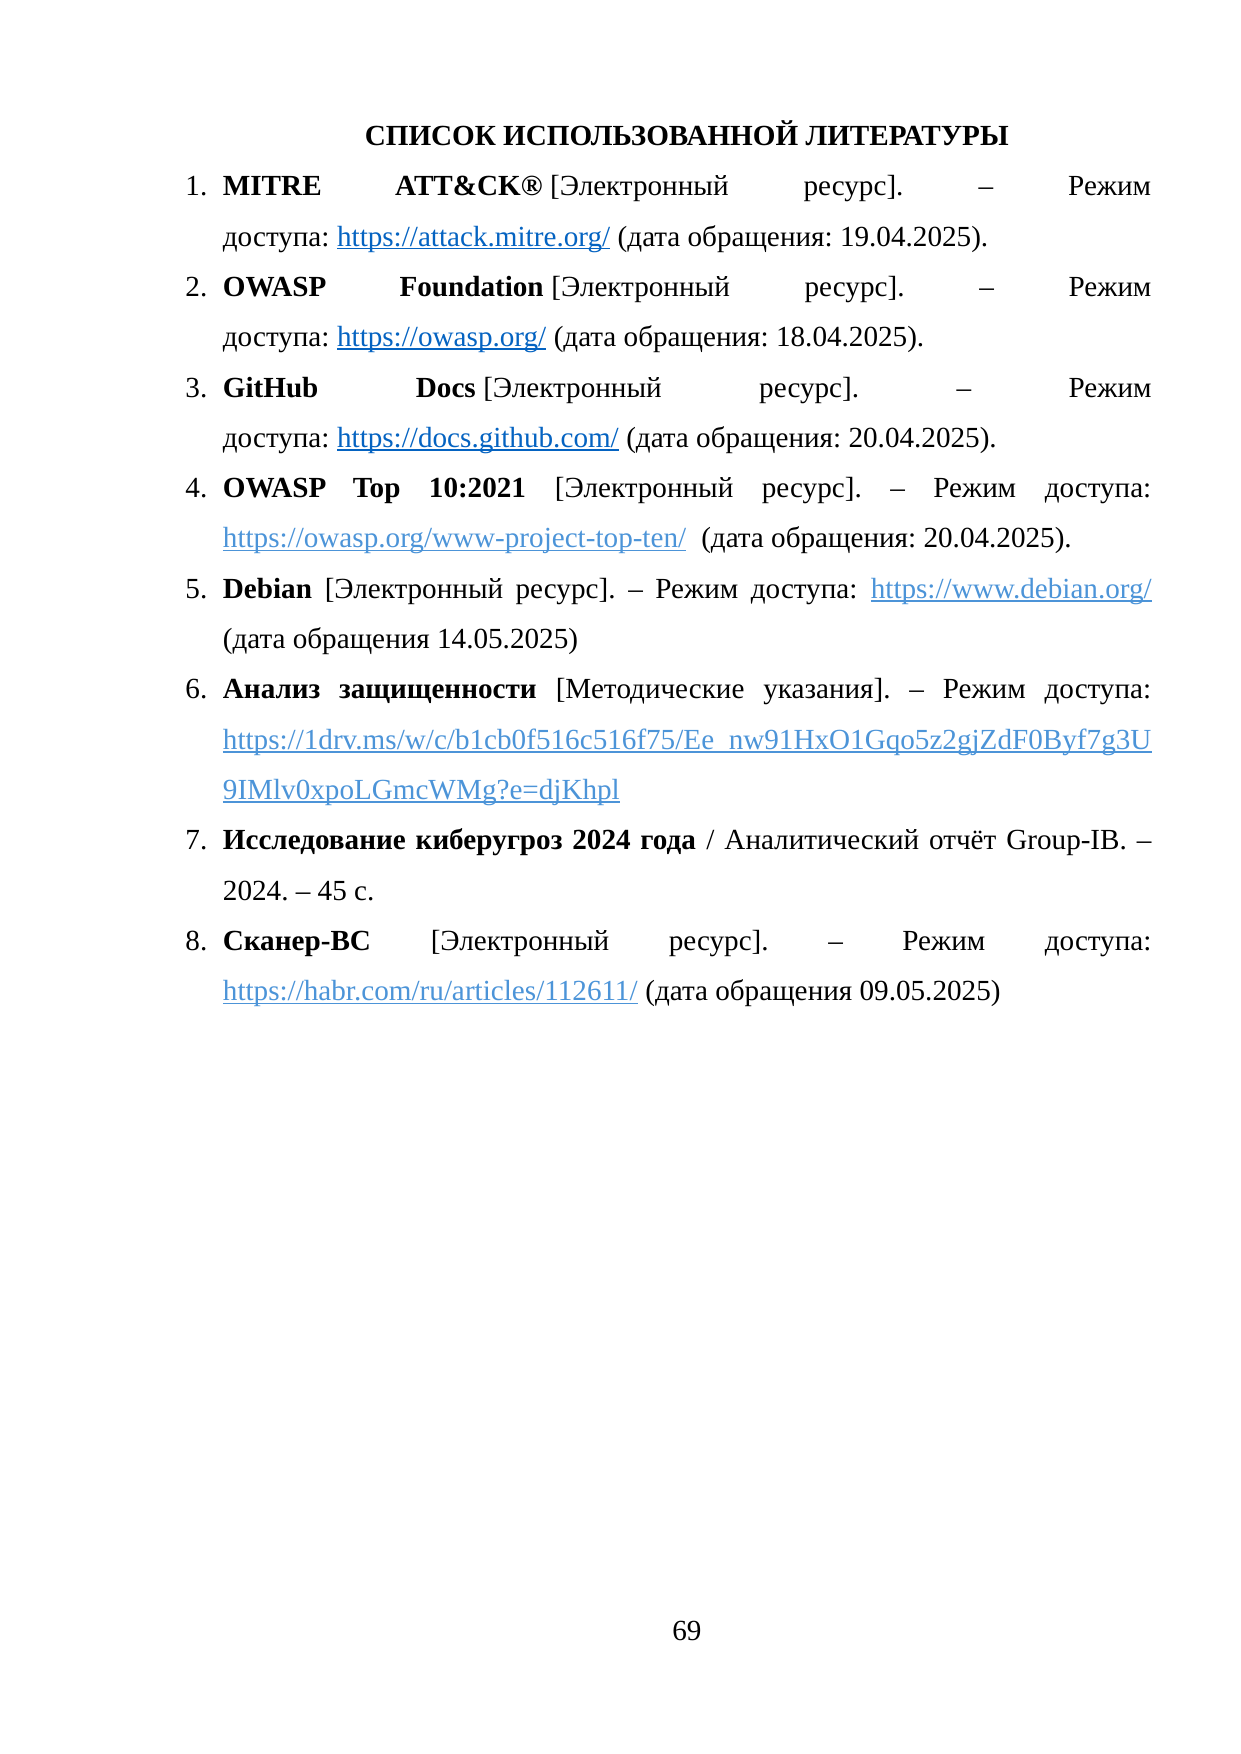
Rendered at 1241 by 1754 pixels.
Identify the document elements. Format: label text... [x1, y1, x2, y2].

list Исследование киберугроз 2024 года / Аналитический отчёт Group-IB. – 2024. – 45 с. [185, 822, 1152, 906]
list Debian [Электронный ресурс]. – Режим доступа: https://www.debian.org/ (дата обращения 14.05.2025) [185, 571, 1152, 655]
subtitle СПИСОК ИСПОЛЬЗОВАННОЙ ЛИТЕРАТУРЫ [148, 118, 1152, 152]
list OWASP Top 10:2021 [Электронный ресурс]. – Режим доступа: https://owasp.org/www-project-top-ten/ (дата обращения: 20.04.2025). [185, 470, 1152, 554]
list Анализ защищенности [Методические указания]. – Режим доступа: https://1drv.ms/w/c/b1cb0f516c516f75/Ee_nw91HxO1Gqo5z2gjZdF0Byf7g3U9IMlv0xpoLGmcWMg?e=djKhpl [185, 672, 1152, 806]
list OWASP Foundation [Электронный ресурс]. – Режим доступа: https://owasp.org/ (дата обращения: 18.04.2025). [185, 269, 1152, 353]
list Сканер-BC [Электронный ресурс]. – Режим доступа: https://habr.com/ru/articles/112611/ (дата обращения 09.05.2025) [185, 923, 1152, 1007]
list MITRE ATT&CK® [Электронный ресурс]. – Режим доступа: https://attack.mitre.org/ (дата обращения: 19.04.2025). [185, 168, 1152, 252]
list GitHub Docs [Электронный ресурс]. – Режим доступа: https://docs.github.com/ (дата обращения: 20.04.2025). [185, 370, 1152, 453]
